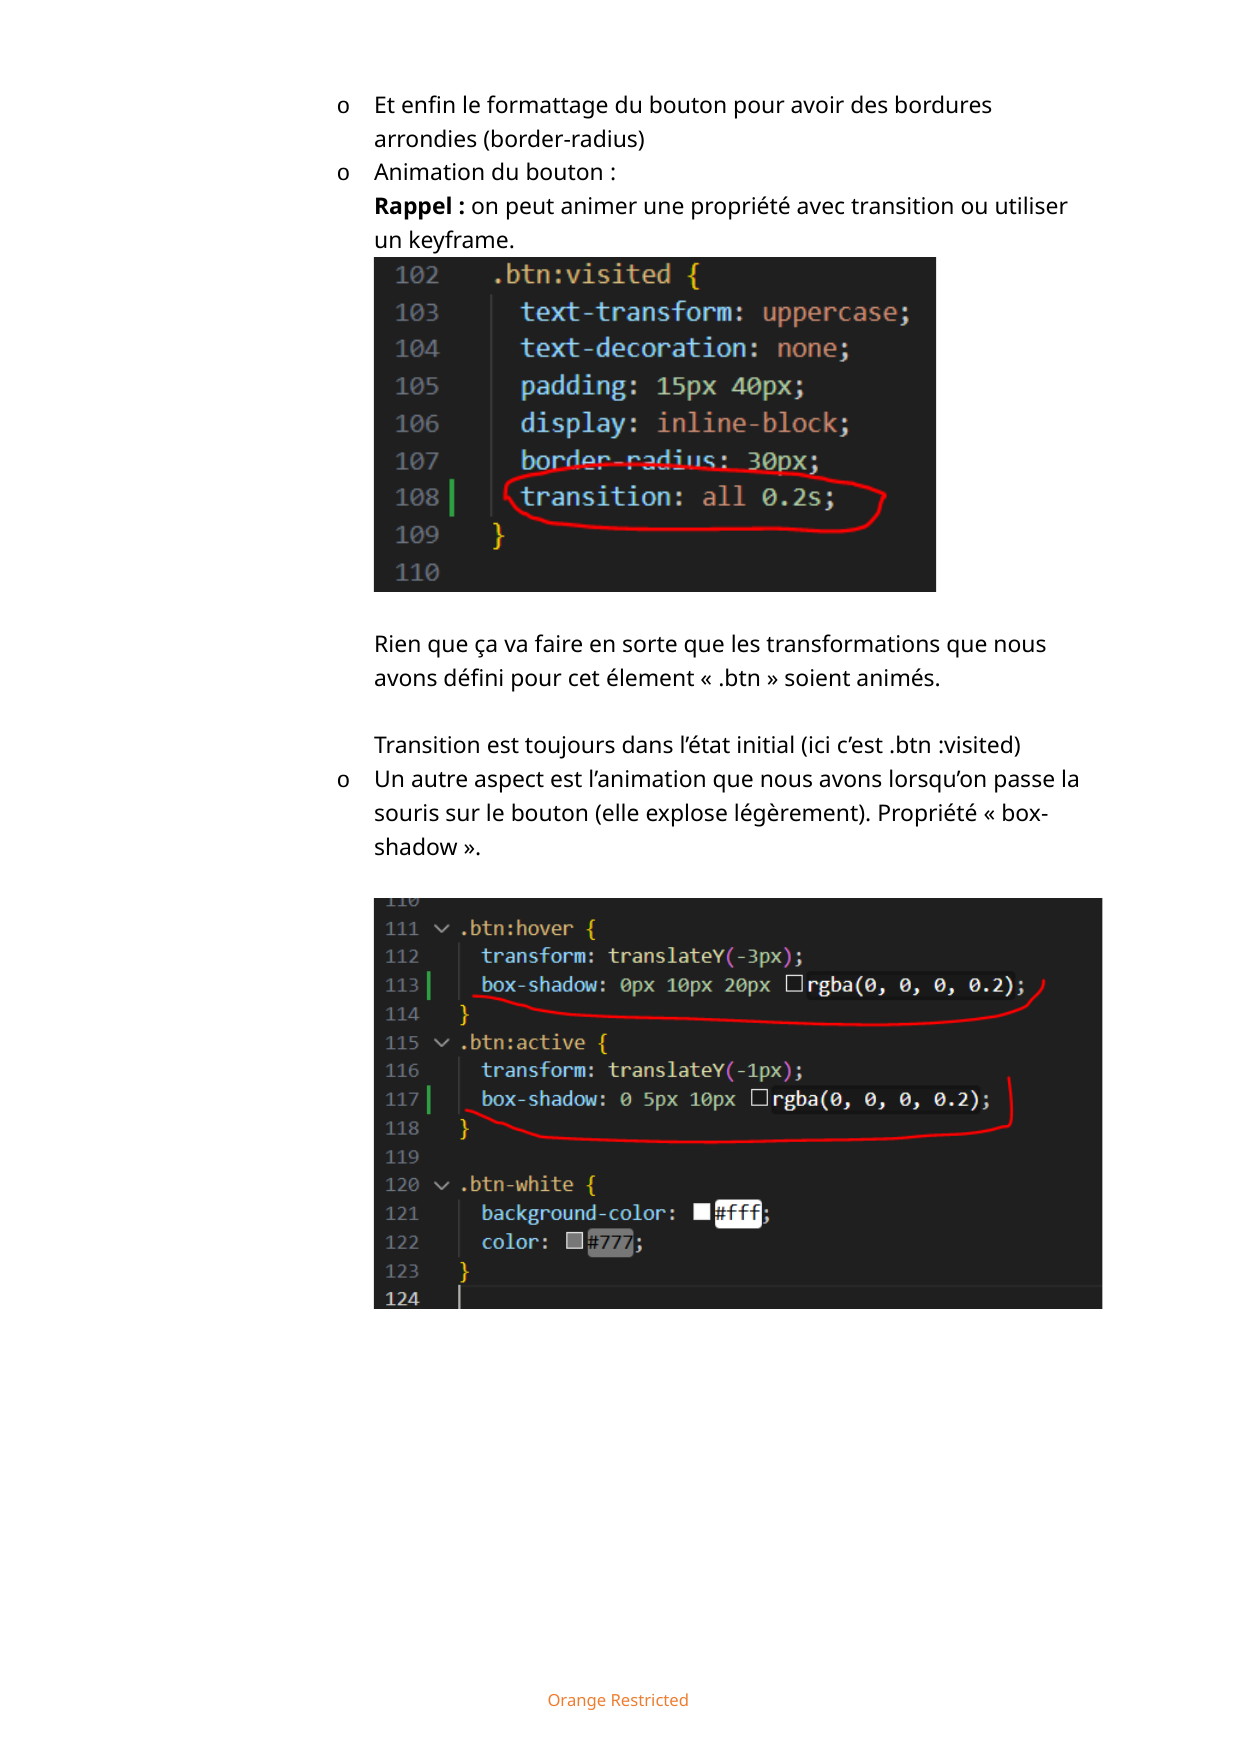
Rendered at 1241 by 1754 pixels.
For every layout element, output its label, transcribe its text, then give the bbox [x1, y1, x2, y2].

list Un autre aspect est l’animation que nous avons lorsqu’on passe la souris sur le bouton (elle explose légèrement). Propriété « box-shadow ». [336, 763, 1093, 862]
list Et enfin le formattage du bouton pour avoir des bordures arrondies (border-radius) [336, 89, 1093, 154]
list Animation du bouton : [336, 156, 1093, 188]
picture [373, 898, 1103, 1309]
list Rappel : on peut animer une propriété avec transition ou utiliser un keyframe. [374, 190, 1093, 255]
picture [373, 257, 937, 592]
list Rien que ça va faire en sorte que les transformations que nous avons défini pour cet élement « .btn » soient animés. Transition est toujours dans l’état initial (ici c’est .btn :visited) [374, 594, 1093, 761]
